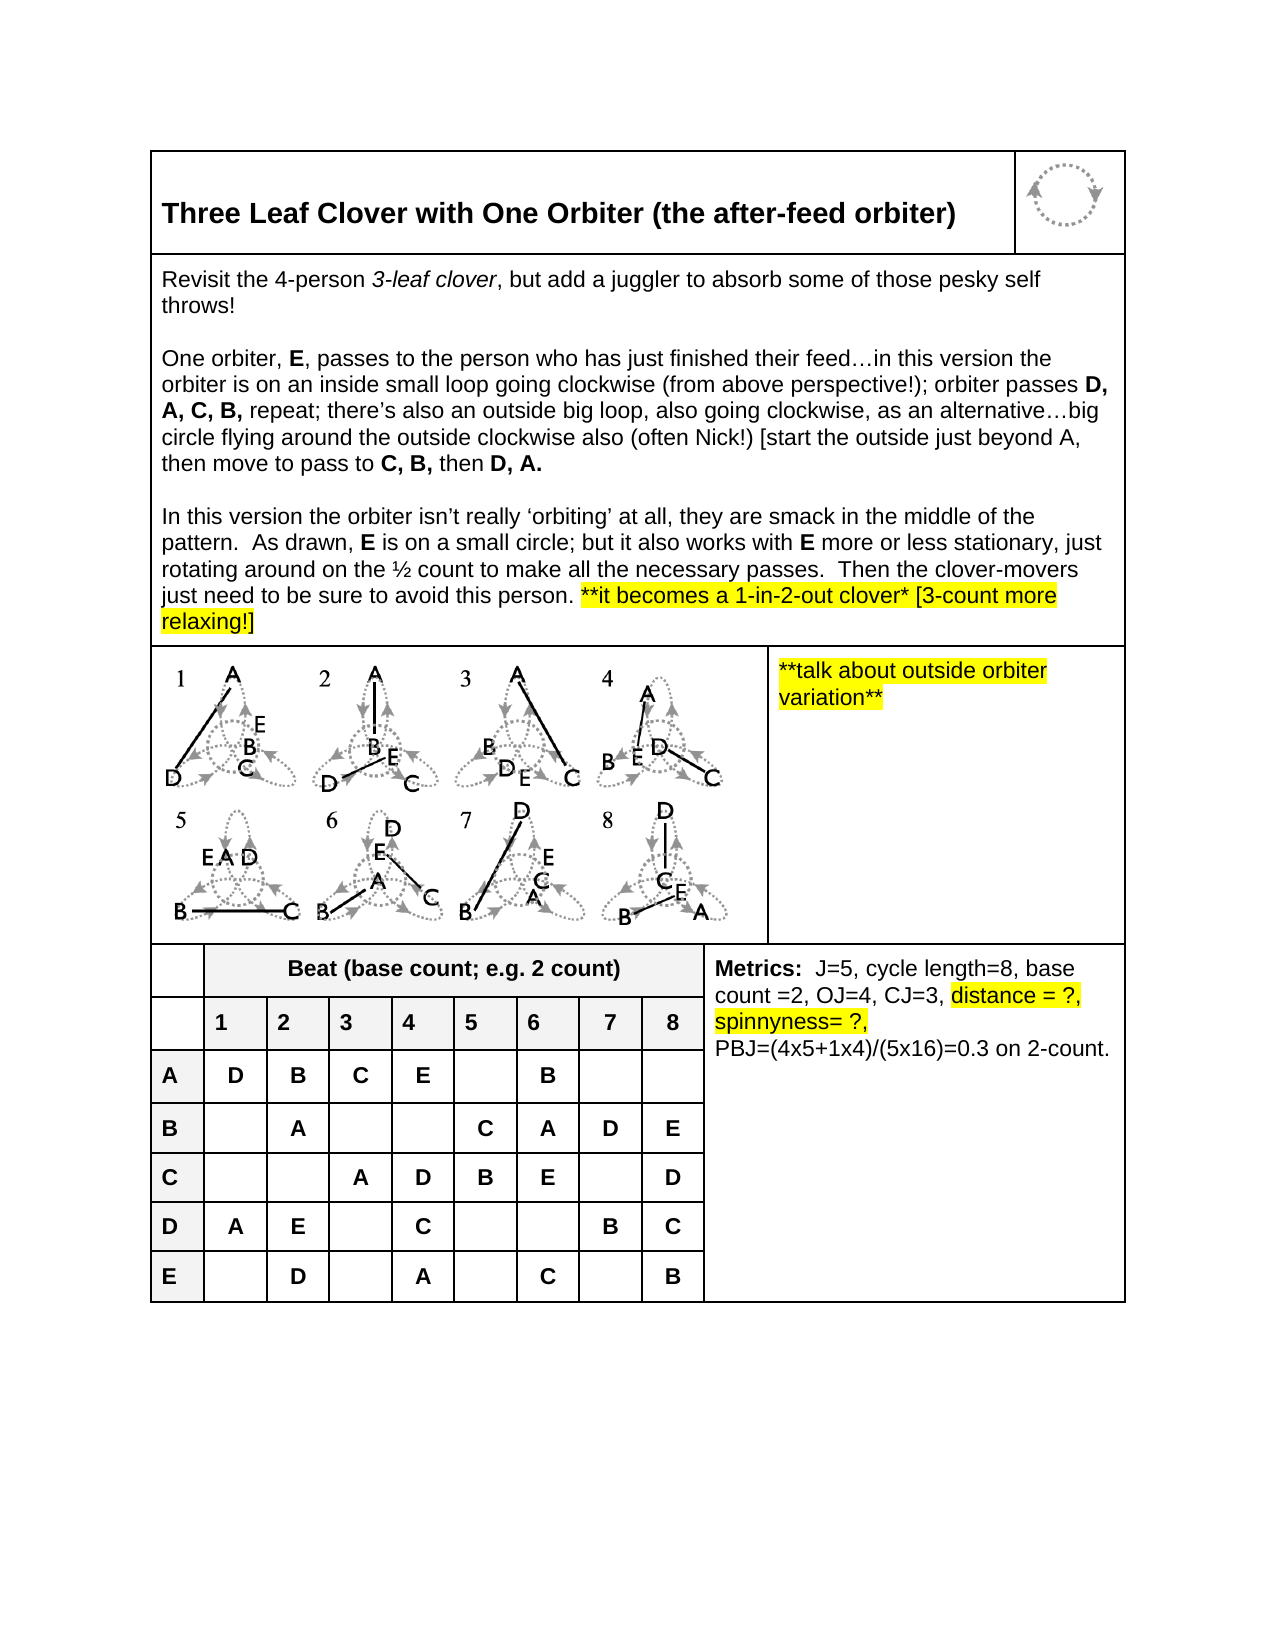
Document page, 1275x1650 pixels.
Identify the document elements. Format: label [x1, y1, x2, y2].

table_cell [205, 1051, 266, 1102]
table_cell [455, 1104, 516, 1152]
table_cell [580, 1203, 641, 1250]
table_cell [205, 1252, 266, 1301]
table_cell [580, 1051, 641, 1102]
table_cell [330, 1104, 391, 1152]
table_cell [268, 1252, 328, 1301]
picture [1025, 162, 1104, 227]
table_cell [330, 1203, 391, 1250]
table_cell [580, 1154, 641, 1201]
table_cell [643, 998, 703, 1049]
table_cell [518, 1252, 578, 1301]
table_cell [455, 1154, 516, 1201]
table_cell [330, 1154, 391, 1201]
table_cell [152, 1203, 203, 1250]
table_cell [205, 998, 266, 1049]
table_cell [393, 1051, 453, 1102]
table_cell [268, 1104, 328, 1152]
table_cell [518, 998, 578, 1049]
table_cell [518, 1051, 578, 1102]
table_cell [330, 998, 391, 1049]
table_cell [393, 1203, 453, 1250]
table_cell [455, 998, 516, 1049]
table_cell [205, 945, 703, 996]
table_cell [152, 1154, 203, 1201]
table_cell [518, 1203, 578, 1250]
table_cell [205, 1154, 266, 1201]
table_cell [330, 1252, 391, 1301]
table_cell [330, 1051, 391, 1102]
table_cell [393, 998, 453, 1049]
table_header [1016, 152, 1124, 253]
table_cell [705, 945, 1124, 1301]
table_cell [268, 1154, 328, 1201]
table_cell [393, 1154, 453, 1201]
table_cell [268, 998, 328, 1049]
picture [161, 657, 734, 933]
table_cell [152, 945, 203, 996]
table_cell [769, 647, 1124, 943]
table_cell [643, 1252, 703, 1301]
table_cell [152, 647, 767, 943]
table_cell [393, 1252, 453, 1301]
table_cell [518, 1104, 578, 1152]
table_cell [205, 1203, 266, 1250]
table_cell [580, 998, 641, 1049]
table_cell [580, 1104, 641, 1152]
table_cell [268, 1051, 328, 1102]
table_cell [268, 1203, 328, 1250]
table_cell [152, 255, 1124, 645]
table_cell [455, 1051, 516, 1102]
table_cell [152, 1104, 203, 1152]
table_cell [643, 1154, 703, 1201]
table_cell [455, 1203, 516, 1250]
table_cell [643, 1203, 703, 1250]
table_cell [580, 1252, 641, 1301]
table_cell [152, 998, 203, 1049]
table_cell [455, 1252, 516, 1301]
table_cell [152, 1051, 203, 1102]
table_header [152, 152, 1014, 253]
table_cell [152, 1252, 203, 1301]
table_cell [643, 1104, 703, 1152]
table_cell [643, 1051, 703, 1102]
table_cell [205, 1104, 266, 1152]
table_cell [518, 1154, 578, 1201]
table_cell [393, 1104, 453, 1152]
